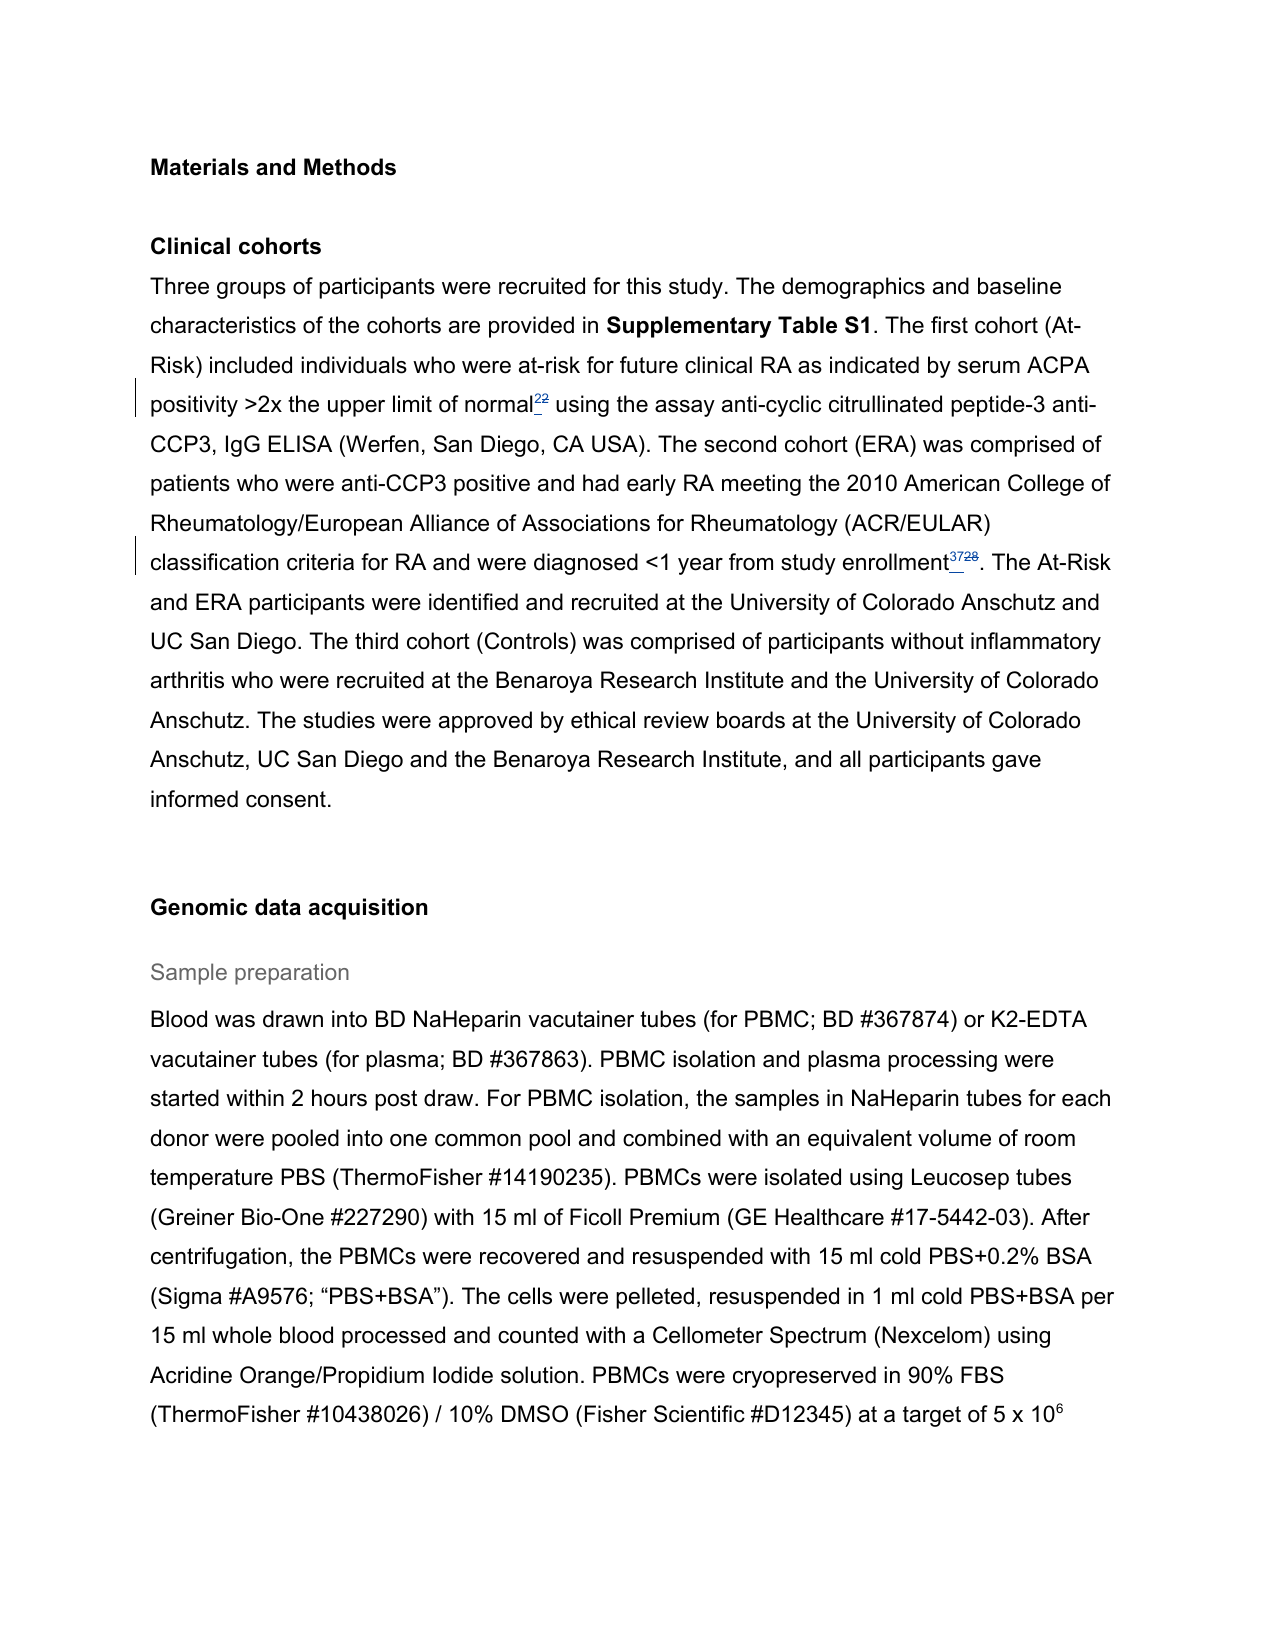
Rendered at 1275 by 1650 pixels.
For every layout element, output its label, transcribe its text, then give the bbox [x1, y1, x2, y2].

text Three groups of participants were recruited for this study. The demographics and baseline characteristics of the cohorts are provided in Supplementary Table S1. The first cohort (At-Risk) included individuals who were at-risk for future clinical RA as indicated by serum ACPA positivity >2x the upper limit of normal using the assay anti-cyclic citrullinated peptide-3 anti-CCP3, IgG ELISA (Werfen, San Diego, CA USA). The second cohort (ERA) was comprised of patients who were anti-CCP3 positive and had early RA meeting the 2010 American College of Rheumatology/European Alliance of Associations for Rheumatology (ACR/EULAR) classification criteria for RA and were diagnosed <1 year from study enrollment. The At-Risk and ERA participants were identified and recruited at the University of Colorado Anschutz and UC San Diego. The third cohort (Controls) was comprised of participants without inflammatory arthritis who were recruited at the Benaroya Research Institute and the University of Colorado Anschutz. The studies were approved by ethical review boards at the University of Colorado Anschutz, UC San Diego and the Benaroya Research Institute, and all participants gave informed consent. [150, 273, 1125, 812]
subtitle Materials and Methods [150, 154, 1125, 181]
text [150, 1006, 1125, 1427]
subtitle Clinical cohorts [150, 233, 1125, 259]
subtitle Genomic data acquisition [150, 894, 1125, 920]
subtitle Sample preparation [150, 958, 1125, 985]
